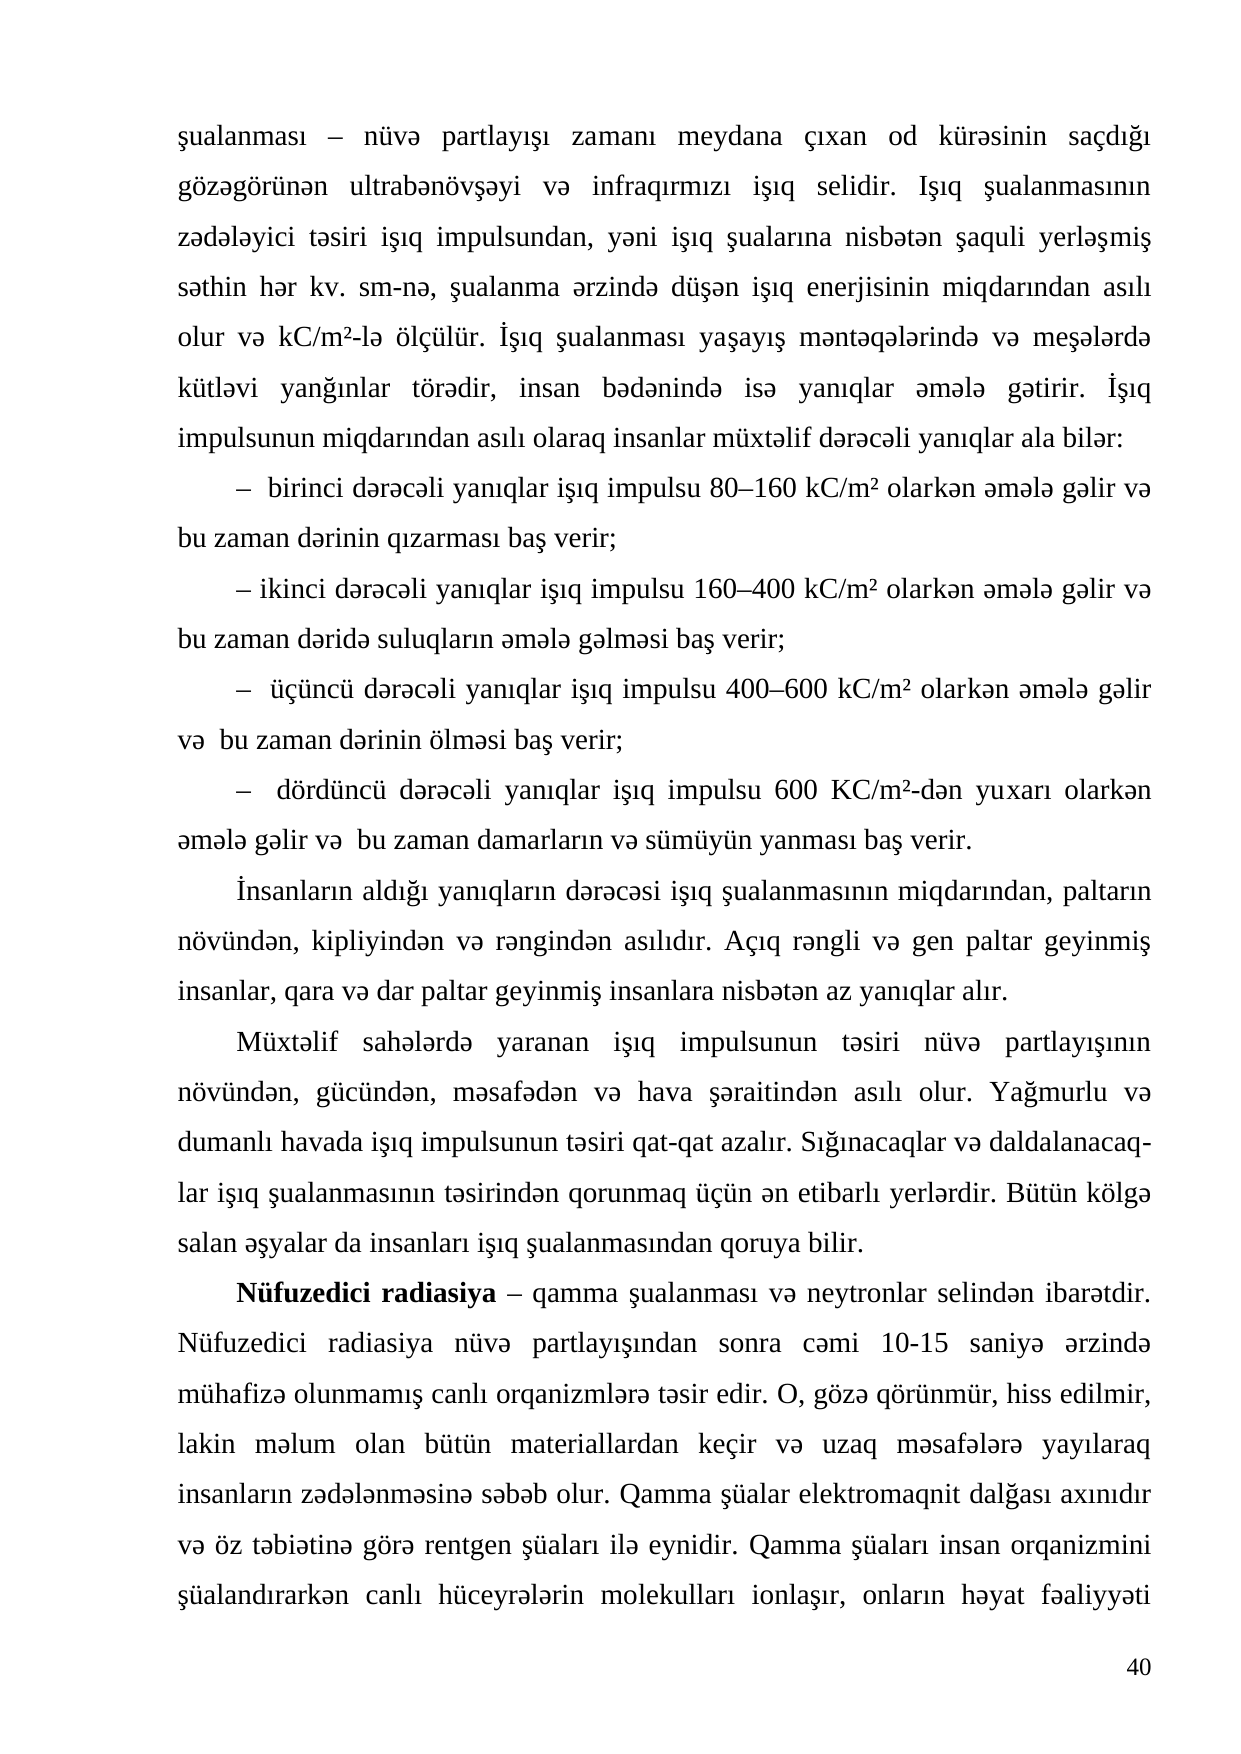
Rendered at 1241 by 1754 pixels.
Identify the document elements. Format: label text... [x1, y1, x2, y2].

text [177, 1275, 1152, 1611]
text – birinci dərəcəli yanıqlar işıq impulsu 80–160 kC/m² olarkən əmələ gəlir və bu zaman dərinin qızarması baş verir; [177, 470, 1152, 554]
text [177, 118, 1152, 453]
text – dördüncü dərəcəli yanıqlar işıq impulsu 600 KC/m²-dən yuxarı olarkən əmələ gəlir və bu zaman damarların və sümüyün yanması baş verir. [177, 772, 1152, 856]
text İnsanların aldığı yanıqların dərəcəsi işıq şualanmasının miqdarından, paltarın növündən, kipliyindən və rəngindən asılıdır. Açıq rəngli və gen paltar geyinmiş insanlar, qara və dar paltar geyinmiş insanlara nisbətən az yanıqlar alır. [177, 873, 1152, 1007]
text – üçüncü dərəcəli yanıqlar işıq impulsu 400–600 kC/m² olarkən əmələ gəlir və bu zaman dərinin ölməsi baş verir; [177, 672, 1152, 755]
text Müxtəlif sahələrdə yaranan işıq impulsunun təsiri nüvə partlayışının növündən, gücündən, məsafədən və hava şəraitindən asılı olur. Yağmurlu və dumanlı havada işıq impulsunun təsiri qat-qat azalır. Sığınacaqlar və daldalanacaqlar işıq şualanmasının təsirindən qorunmaq üçün ən etibarlı yerlərdir. Bütün kölgə salan əşyalar da insanları işıq şualanmasından qoruya bilir. [177, 1024, 1152, 1258]
text – ikinci dərəcəli yanıqlar işıq impulsu 160–400 kC/m² olarkən əmələ gəlir və bu zaman dəridə suluqların əmələ gəlməsi baş verir; [177, 571, 1152, 655]
